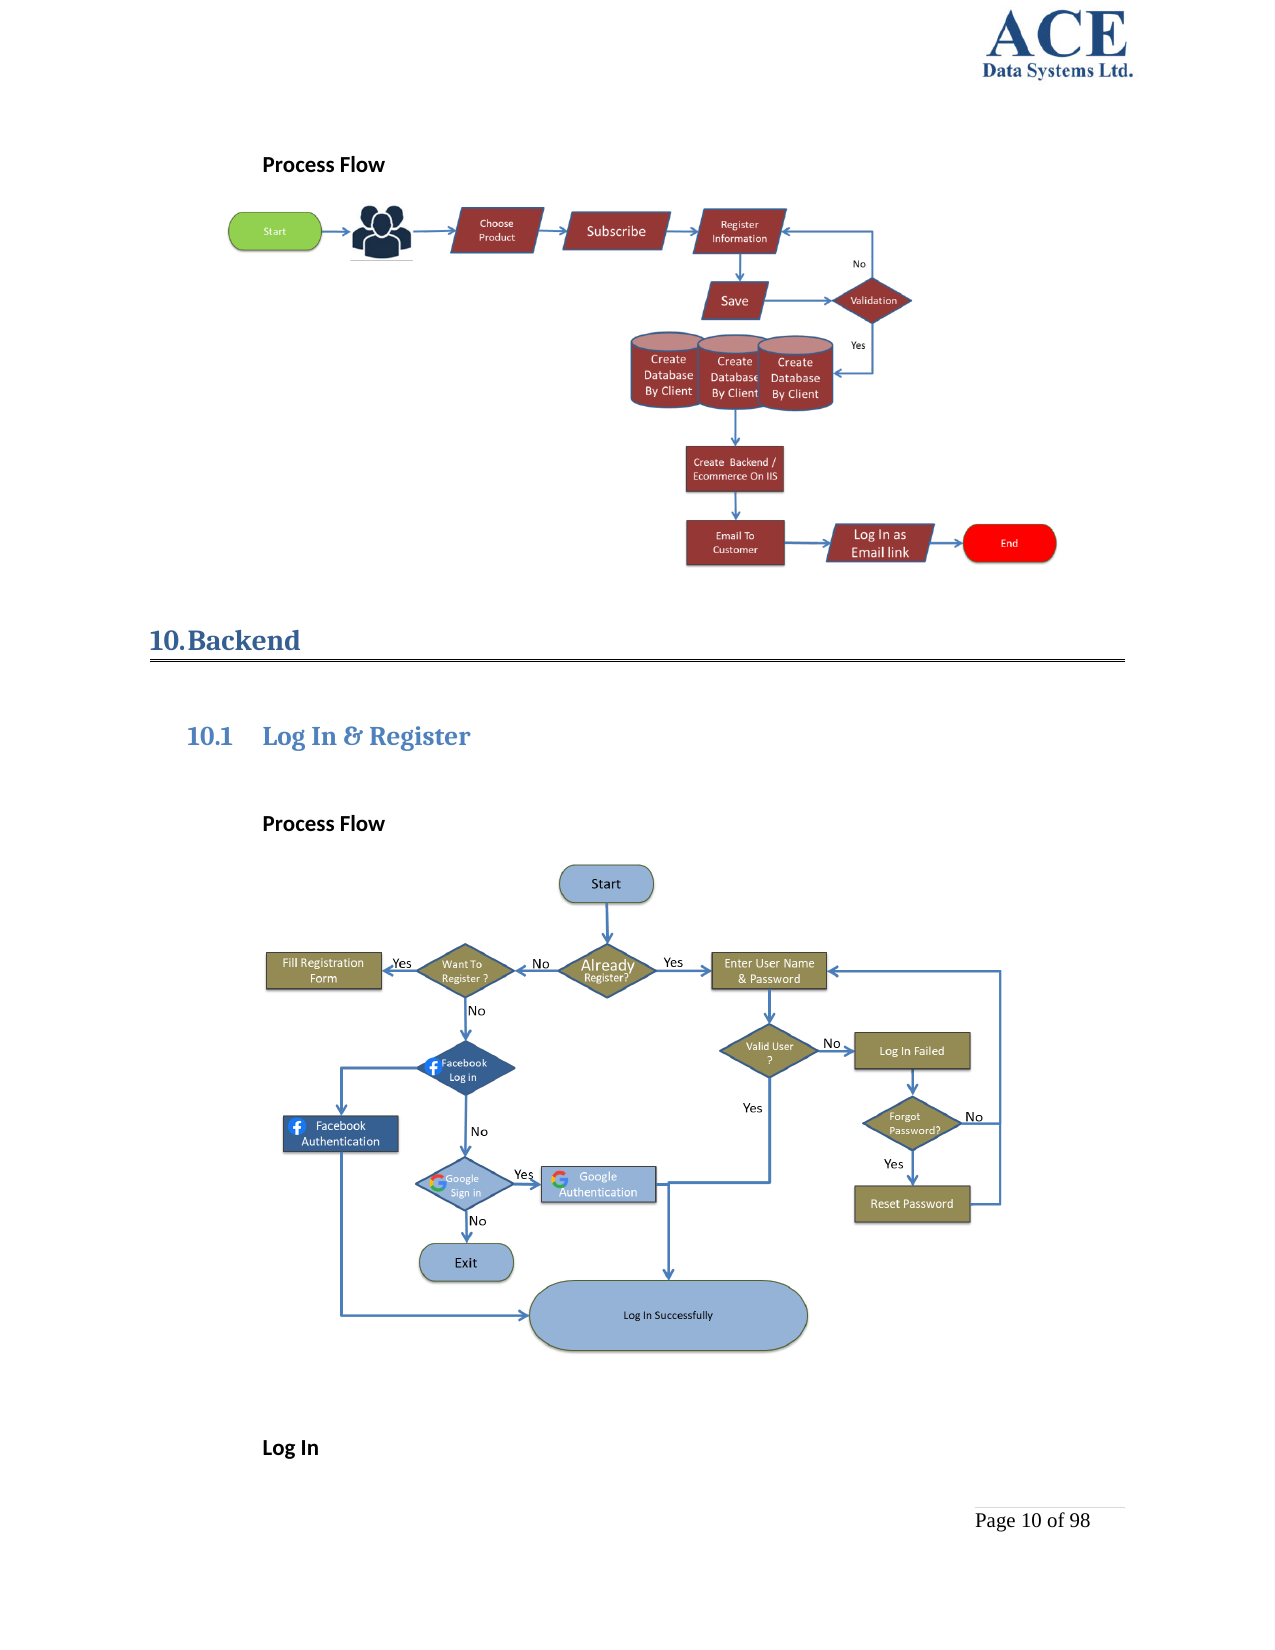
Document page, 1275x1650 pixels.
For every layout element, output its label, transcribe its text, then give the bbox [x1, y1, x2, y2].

picture [262, 862, 1002, 1356]
text Process Flow [262, 150, 1125, 178]
subtitle Backend [150, 624, 1125, 659]
picture [975, 0, 1141, 87]
subtitle Log In & Register [187, 721, 1125, 752]
picture [225, 203, 1059, 570]
text Log In [262, 1433, 1125, 1461]
text Process Flow [262, 809, 1125, 837]
